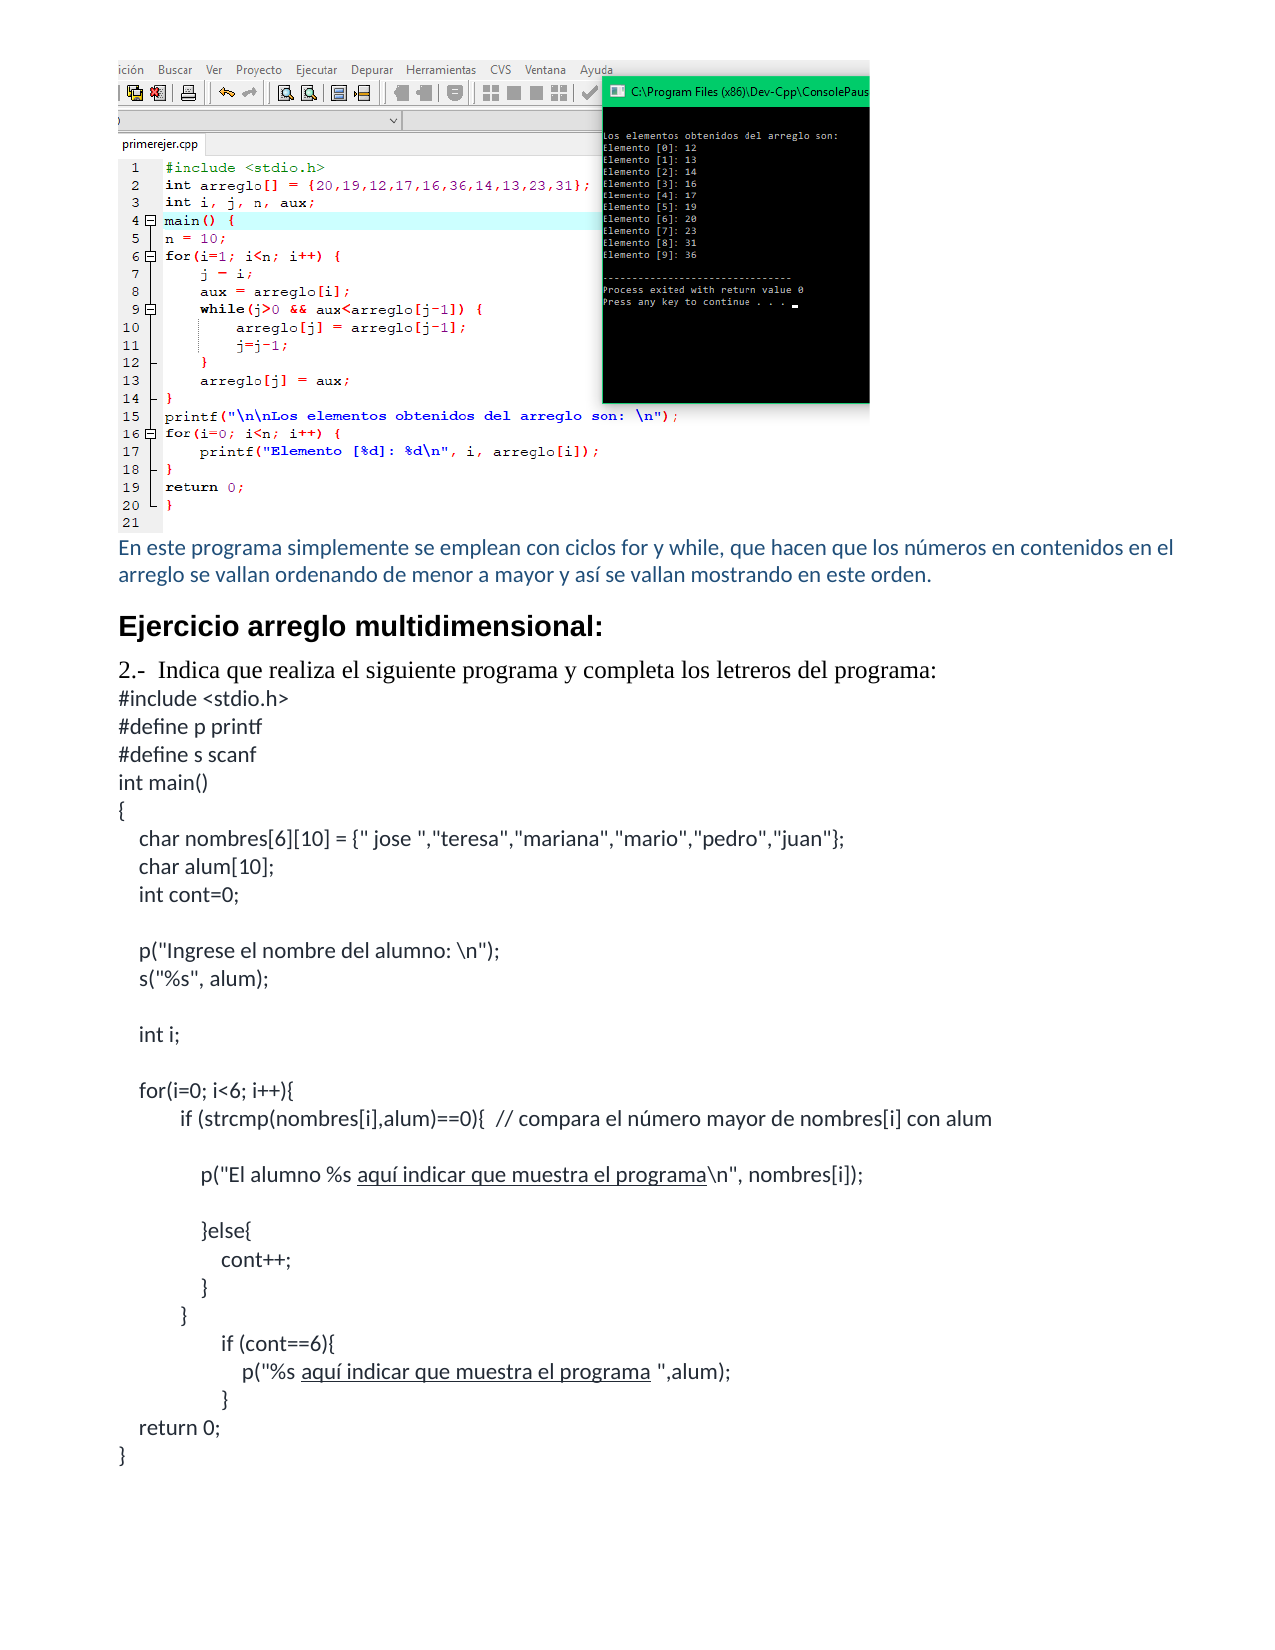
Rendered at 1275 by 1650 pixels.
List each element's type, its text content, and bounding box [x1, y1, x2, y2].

text }else{ [118, 1217, 1205, 1245]
text for(i=0; i<6; i++){ [118, 1077, 1205, 1104]
text char nombres[6][10] = {" jose ","teresa","mariana","mario","pedro","juan"}; [118, 824, 1205, 852]
text p("%s aquí indicar que muestra el programa ",alum); [118, 1357, 1205, 1385]
text } [118, 1385, 1205, 1413]
text { [118, 796, 1205, 824]
text s("%s", alum); [118, 964, 1205, 992]
text return 0; [118, 1413, 1205, 1441]
text } [118, 1301, 1205, 1329]
text if (cont==6){ [118, 1329, 1205, 1357]
text } [118, 1441, 1205, 1469]
text 2.- Indica que realiza el siguiente programa y completa los letreros del programa: [118, 656, 1205, 684]
text p("El alumno %s aquí indicar que muestra el programa\n", nombres[i]); [118, 1161, 1205, 1189]
text int i; [118, 1021, 1205, 1048]
text #define p printf [118, 712, 1205, 740]
text En este programa simplemente se emplean con ciclos for y while, que hacen que los números en contenidos en el arreglo se vallan ordenando de menor a mayor y así se vallan mostrando en este orden. [118, 533, 1205, 589]
text } [118, 1273, 1205, 1301]
text if (strcmp(nombres[i],alum)==0){ // compara el número mayor de nombres[i] con alum [118, 1104, 1205, 1133]
subtitle Ejercicio arreglo multidimensional: [118, 609, 1205, 643]
text cont++; [118, 1245, 1205, 1273]
text #include <stdio.h> [118, 684, 1205, 712]
text p("Ingrese el nombre del alumno: \n"); [118, 936, 1205, 964]
text char alum[10]; [118, 852, 1205, 880]
text int main() [118, 768, 1205, 796]
text int cont=0; [118, 880, 1205, 908]
text #define s scanf [118, 740, 1205, 768]
picture [118, 59, 870, 533]
